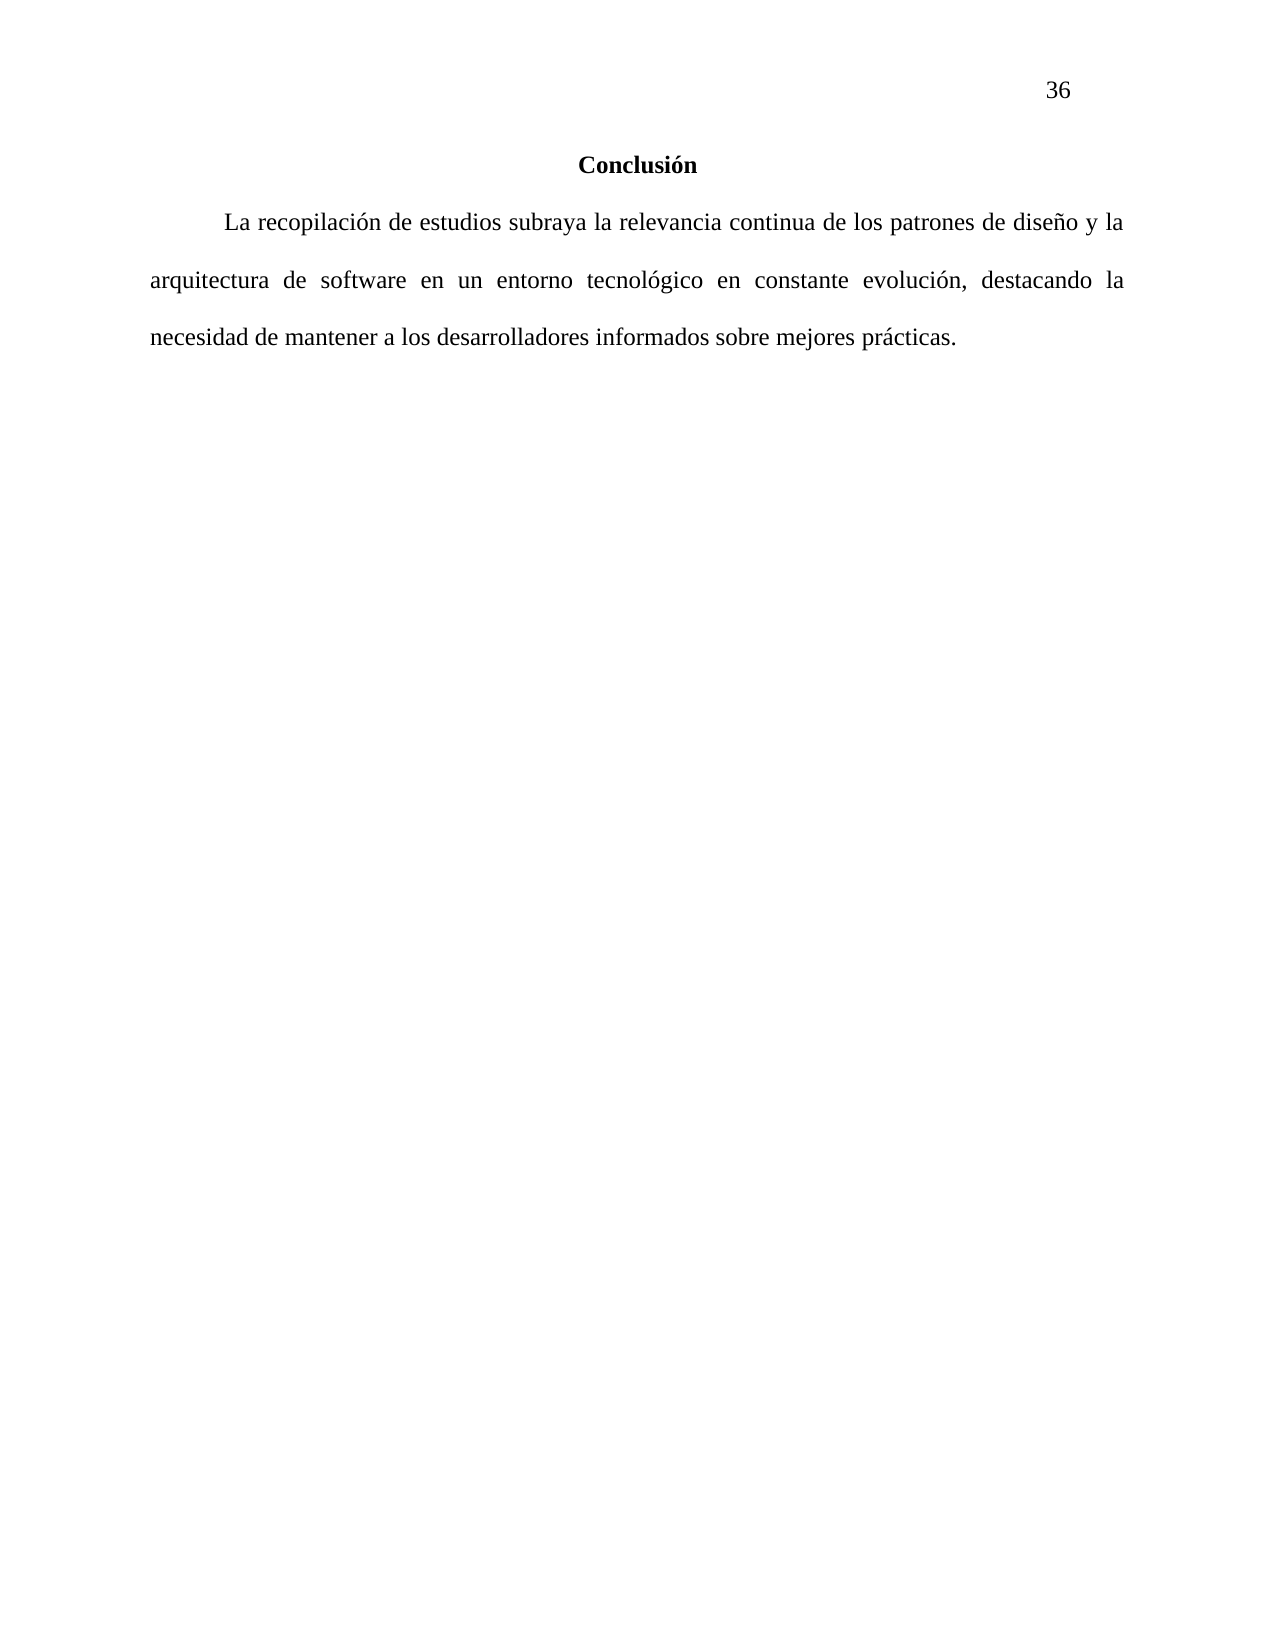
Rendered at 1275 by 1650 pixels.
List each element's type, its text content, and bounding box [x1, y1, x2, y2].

text La recopilación de estudios subraya la relevancia continua de los patrones de diseño y la arquitectura de software en un entorno tecnológico en constante evolución, destacando la necesidad de mantener a los desarrolladores informados sobre mejores prácticas. [150, 207, 1125, 351]
subtitle Conclusión [150, 150, 1125, 179]
